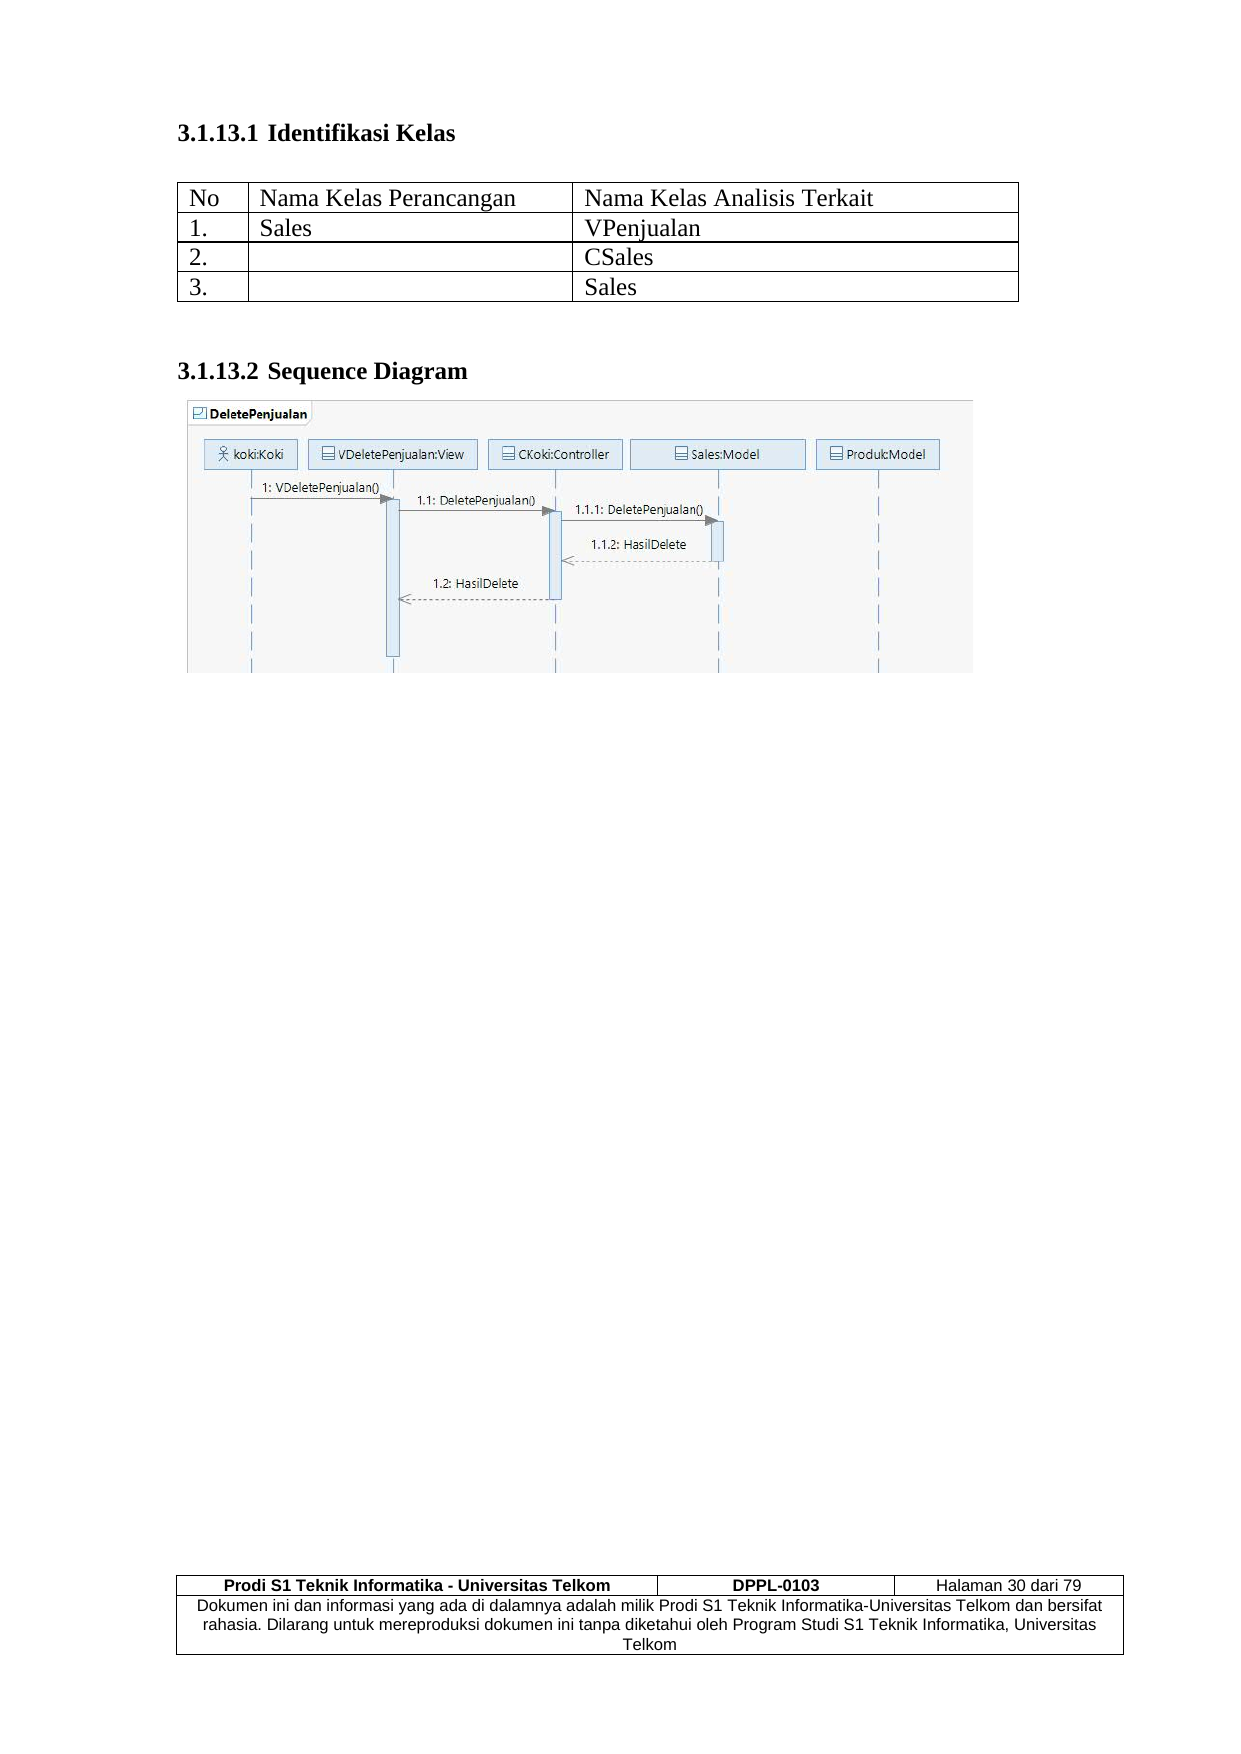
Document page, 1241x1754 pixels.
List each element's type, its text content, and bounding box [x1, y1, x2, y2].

picture [177, 390, 974, 673]
table_cell Sales [249, 213, 572, 241]
table_cell VPenjualan [573, 213, 1018, 241]
table_header No [178, 183, 248, 212]
table_cell 3. [178, 272, 248, 301]
table_cell Sales [573, 272, 1018, 301]
table_header Nama Kelas Perancangan [249, 183, 572, 212]
table_cell [249, 243, 572, 271]
table_cell 1. [178, 213, 248, 241]
table_cell [249, 272, 572, 301]
table_cell 2. [178, 243, 248, 271]
table_cell CSales [573, 243, 1018, 271]
table_header Nama Kelas Analisis Terkait [573, 183, 1018, 212]
subtitle Identifikasi Kelas [177, 118, 1122, 147]
subtitle Sequence Diagram [177, 356, 1122, 384]
